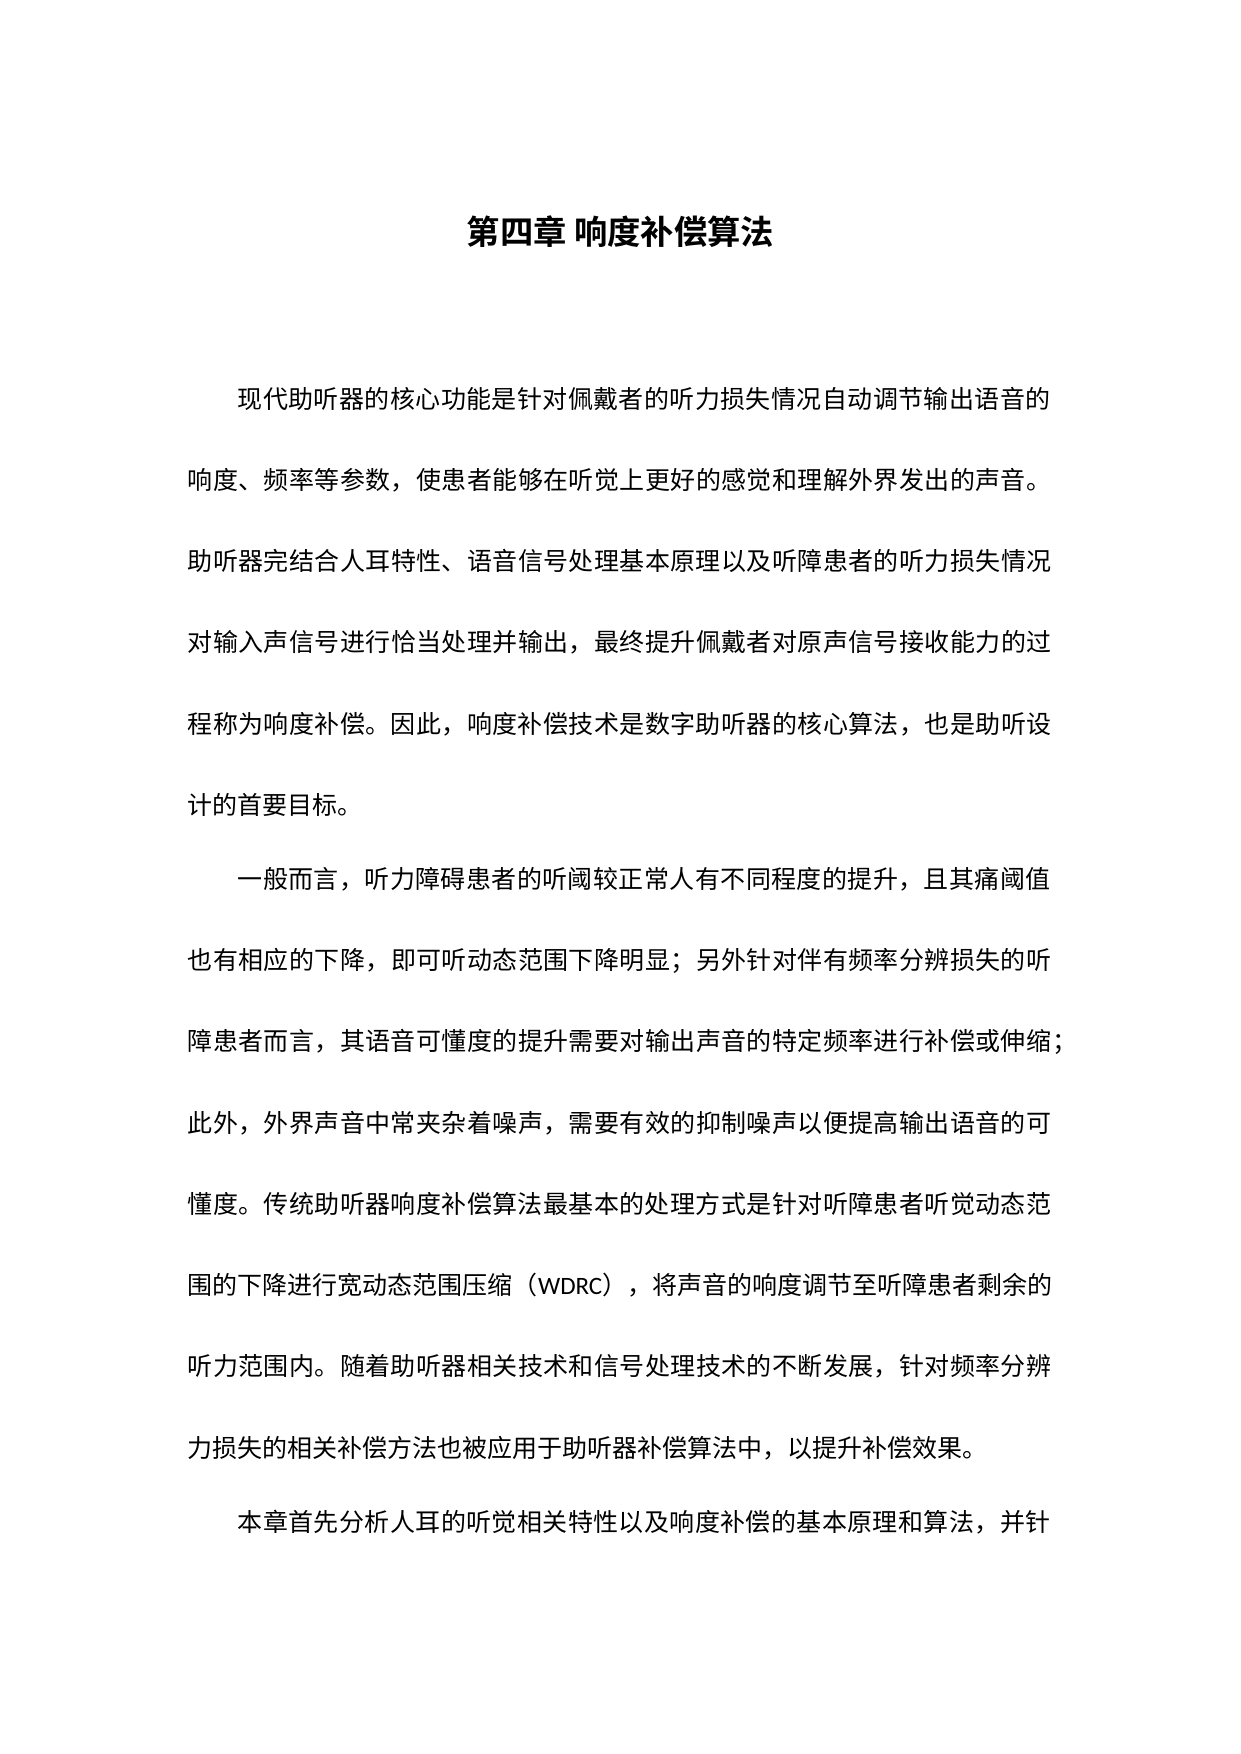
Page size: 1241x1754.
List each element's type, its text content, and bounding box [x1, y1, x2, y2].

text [187, 1488, 1053, 1553]
subtitle 响度补偿算法 [187, 197, 1053, 262]
text 现代助听器的核心功能是针对佩戴者的听力损失情况自动调节输出语音的响度、频率等参数，使患者能够在听觉上更好的感觉和理解外界发出的声音。助听器完结合人耳特性、语音信号处理基本原理以及听障患者的听力损失情况对输入声信号进行恰当处理并输出，最终提升佩戴者对原声信号接收能力的过程称为响度补偿。因此，响度补偿技术是数字助听器的核心算法，也是助听设计的首要目标。 [187, 365, 1053, 836]
text 一般而言，听力障碍患者的听阈较正常人有不同程度的提升，且其痛阈值也有相应的下降，即可听动态范围下降明显；另外针对伴有频率分辨损失的听障患者而言，其语音可懂度的提升需要对输出声音的特定频率进行补偿或伸缩；此外，外界声音中常夹杂着噪声，需要有效的抑制噪声以便提高输出语音的可懂度。传统助听器响度补偿算法最基本的处理方式是针对听障患者听觉动态范围的下降进行宽动态范围压缩（WDRC），将声音的响度调节至听障患者剩余的听力范围内。随着助听器相关技术和信号处理技术的不断发展，针对频率分辨力损失的相关补偿方法也被应用于助听器补偿算法中，以提升补偿效果。 [187, 845, 1053, 1479]
